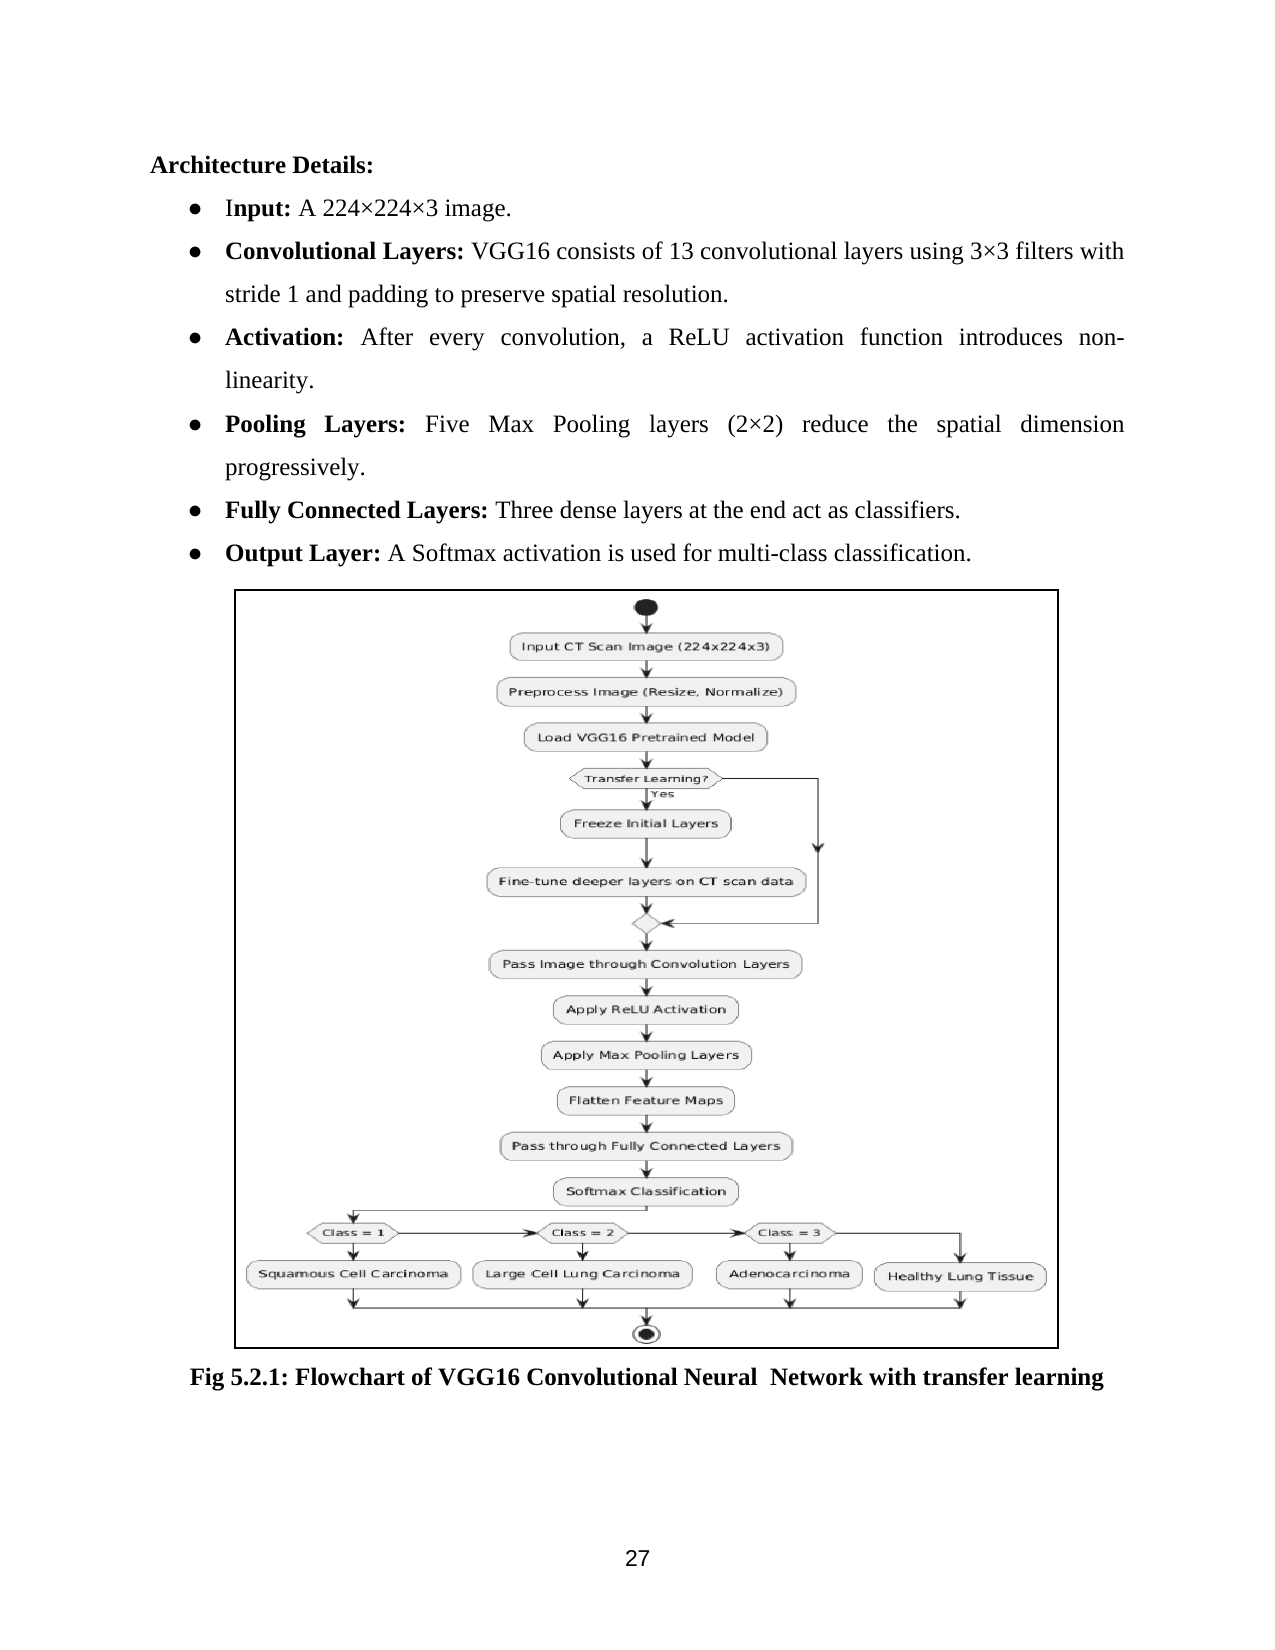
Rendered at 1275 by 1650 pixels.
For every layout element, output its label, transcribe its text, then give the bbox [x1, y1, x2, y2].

list Input: A 224×224×3 image. [187, 193, 1125, 222]
text Architecture Details: [150, 150, 1125, 179]
list Fully Connected Layers: Three dense layers at the end act as classifiers. [187, 495, 1125, 524]
text Fig 5.2.1: Flowchart of VGG16 Convolutional Neural Network with transfer learning [94, 1362, 1200, 1391]
picture [236, 591, 1057, 1347]
list Convolutional Layers: VGG16 consists of 13 convolutional layers using 3×3 filters with stride 1 and padding to preserve spatial resolution. [187, 236, 1125, 308]
list Activation: After every convolution, a ReLU activation function introduces non-linearity. [187, 322, 1125, 394]
list Output Layer: A Softmax activation is used for multi-class classification. [187, 538, 1125, 567]
list Pooling Layers: Five Max Pooling layers (2×2) reduce the spatial dimension progressively. [187, 409, 1125, 481]
